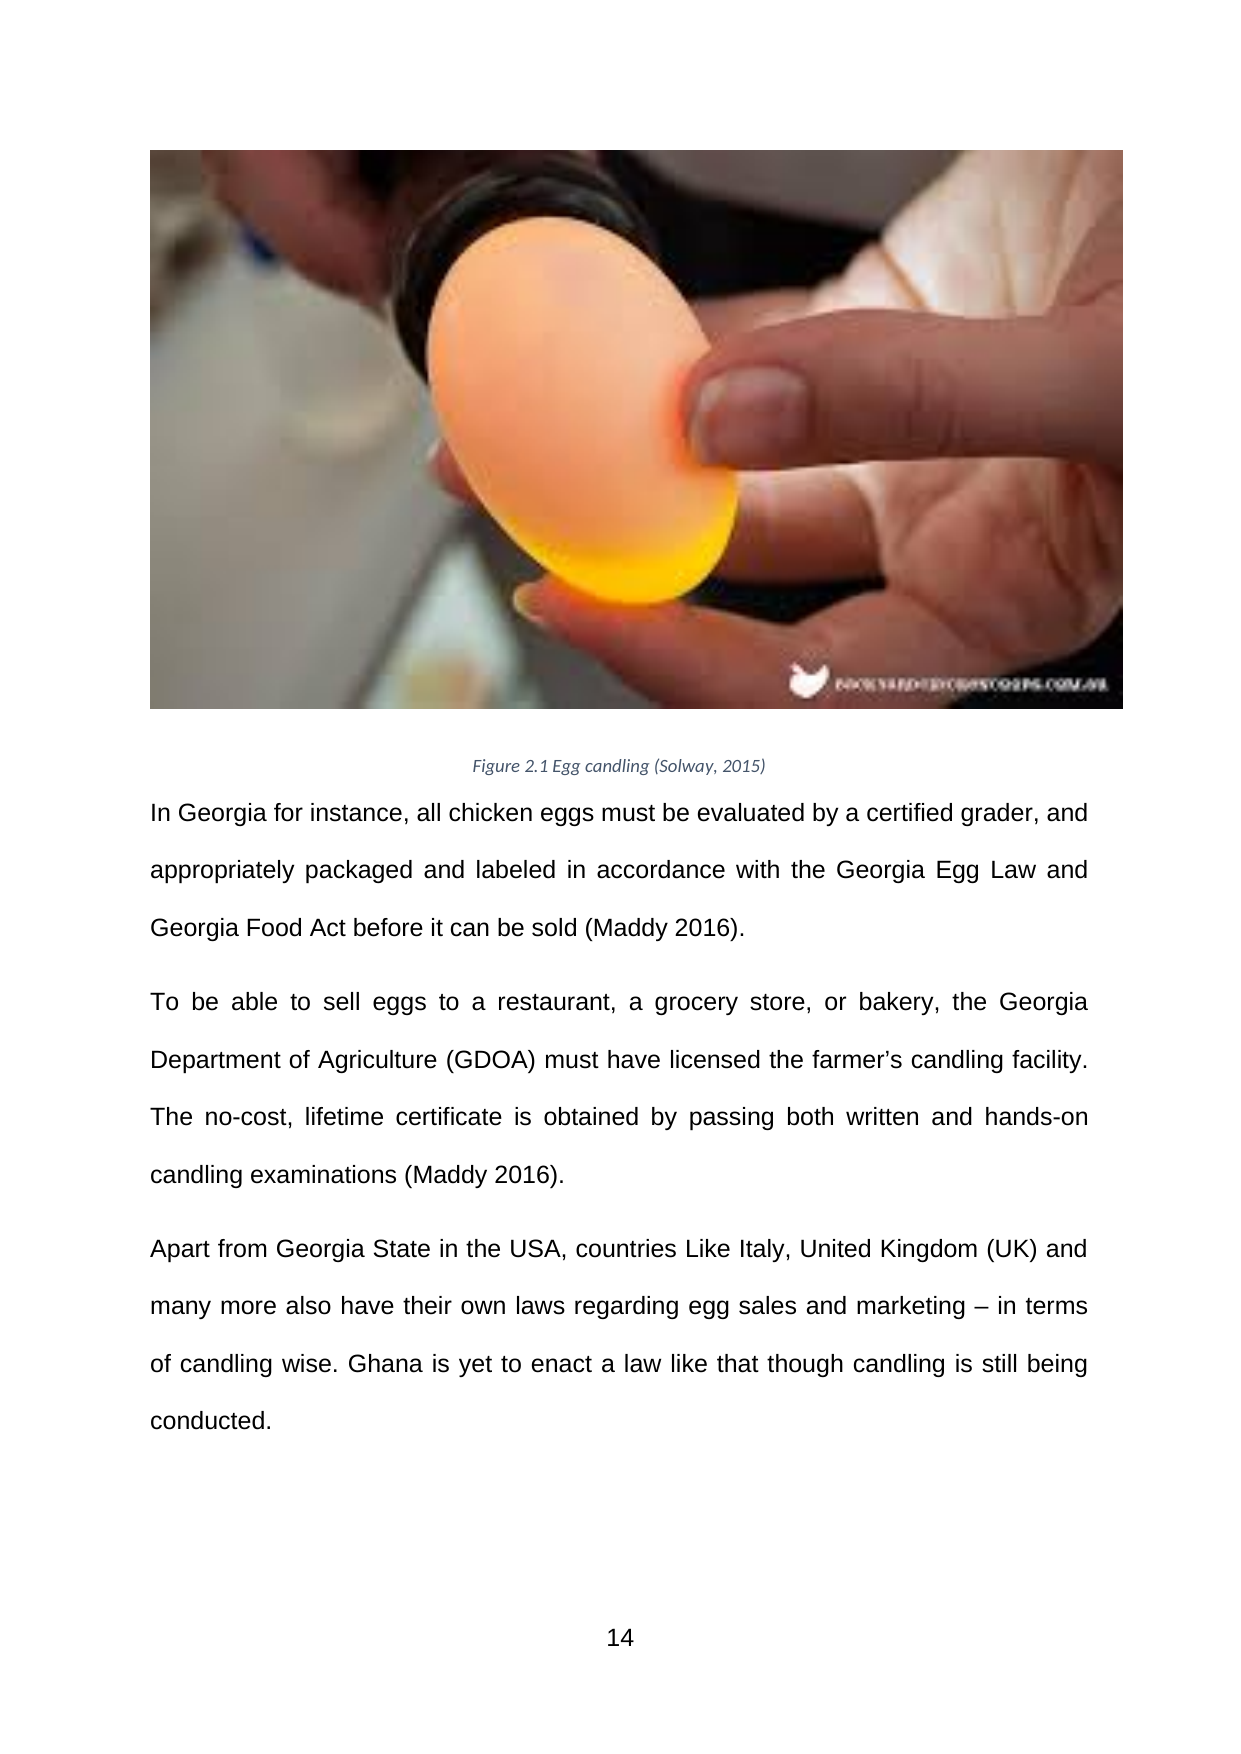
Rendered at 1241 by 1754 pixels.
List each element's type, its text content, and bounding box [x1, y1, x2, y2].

text Apart from Georgia State in the USA, countries Like Italy, United Kingdom (UK) and many more also have their own laws regarding egg sales and marketing – in terms of candling wise. Ghana is yet to enact a law like that though candling is still being conducted. [150, 1234, 1090, 1435]
text To be able to sell eggs to a restaurant, a grocery store, or bakery, the Georgia Department of Agriculture (GDOA) must have licensed the farmer’s candling facility. The no-cost, lifetime certificate is obtained by passing both written and hands-on candling examinations (Maddy 2016). [150, 987, 1090, 1188]
text Figure ‎2.1 Egg candling (Solway, 2015) [150, 754, 1090, 777]
text In Georgia for instance, all chicken eggs must be evaluated by a certified grader, and appropriately packaged and labeled in accordance with the Georgia Egg Law and Georgia Food Act before it can be sold (Maddy 2016). [150, 798, 1090, 942]
picture [150, 150, 1123, 709]
